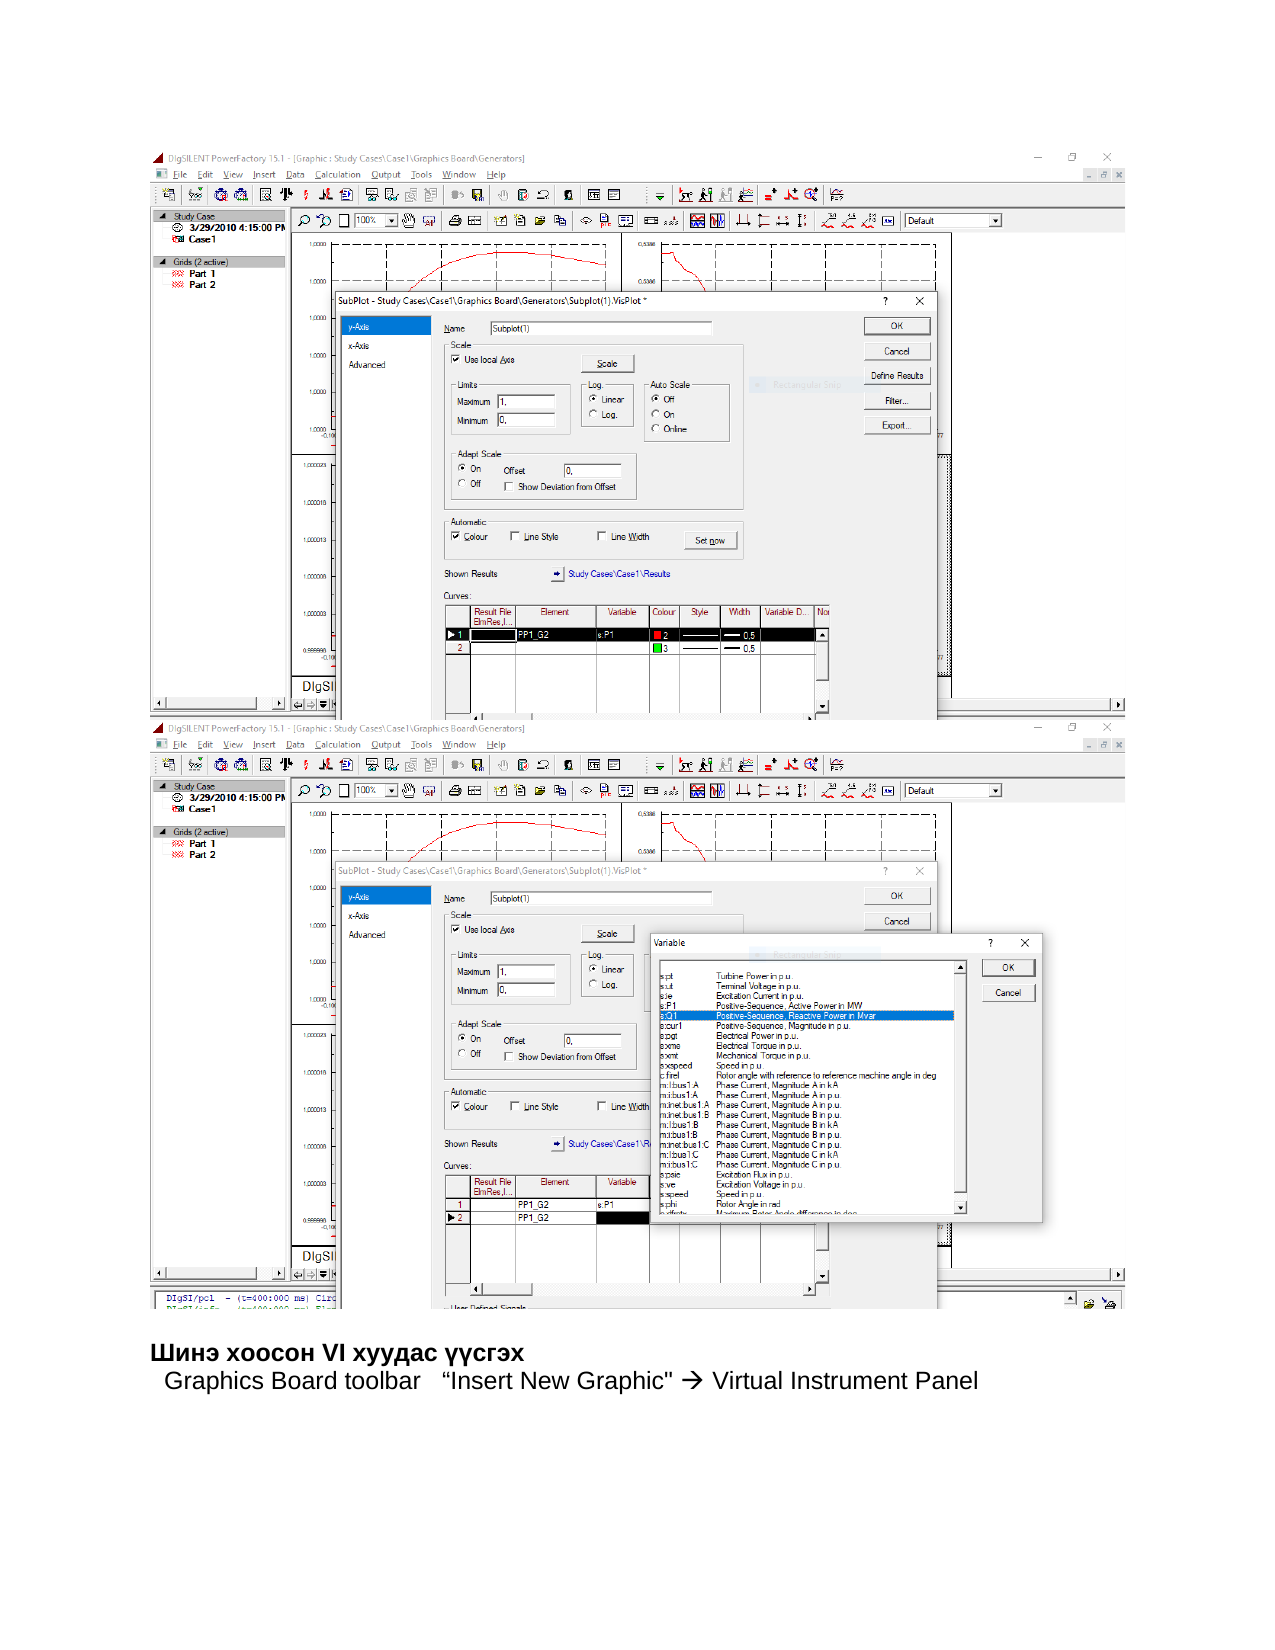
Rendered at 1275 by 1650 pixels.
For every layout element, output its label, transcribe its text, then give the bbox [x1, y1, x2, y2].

picture [150, 150, 1125, 1309]
text Шинэ хоосон VI хуудас үүсгэх [150, 1337, 1125, 1366]
text Graphics Board toolbar “Insert New Graphic" Virtual Instrument Panel [150, 1366, 1125, 1395]
